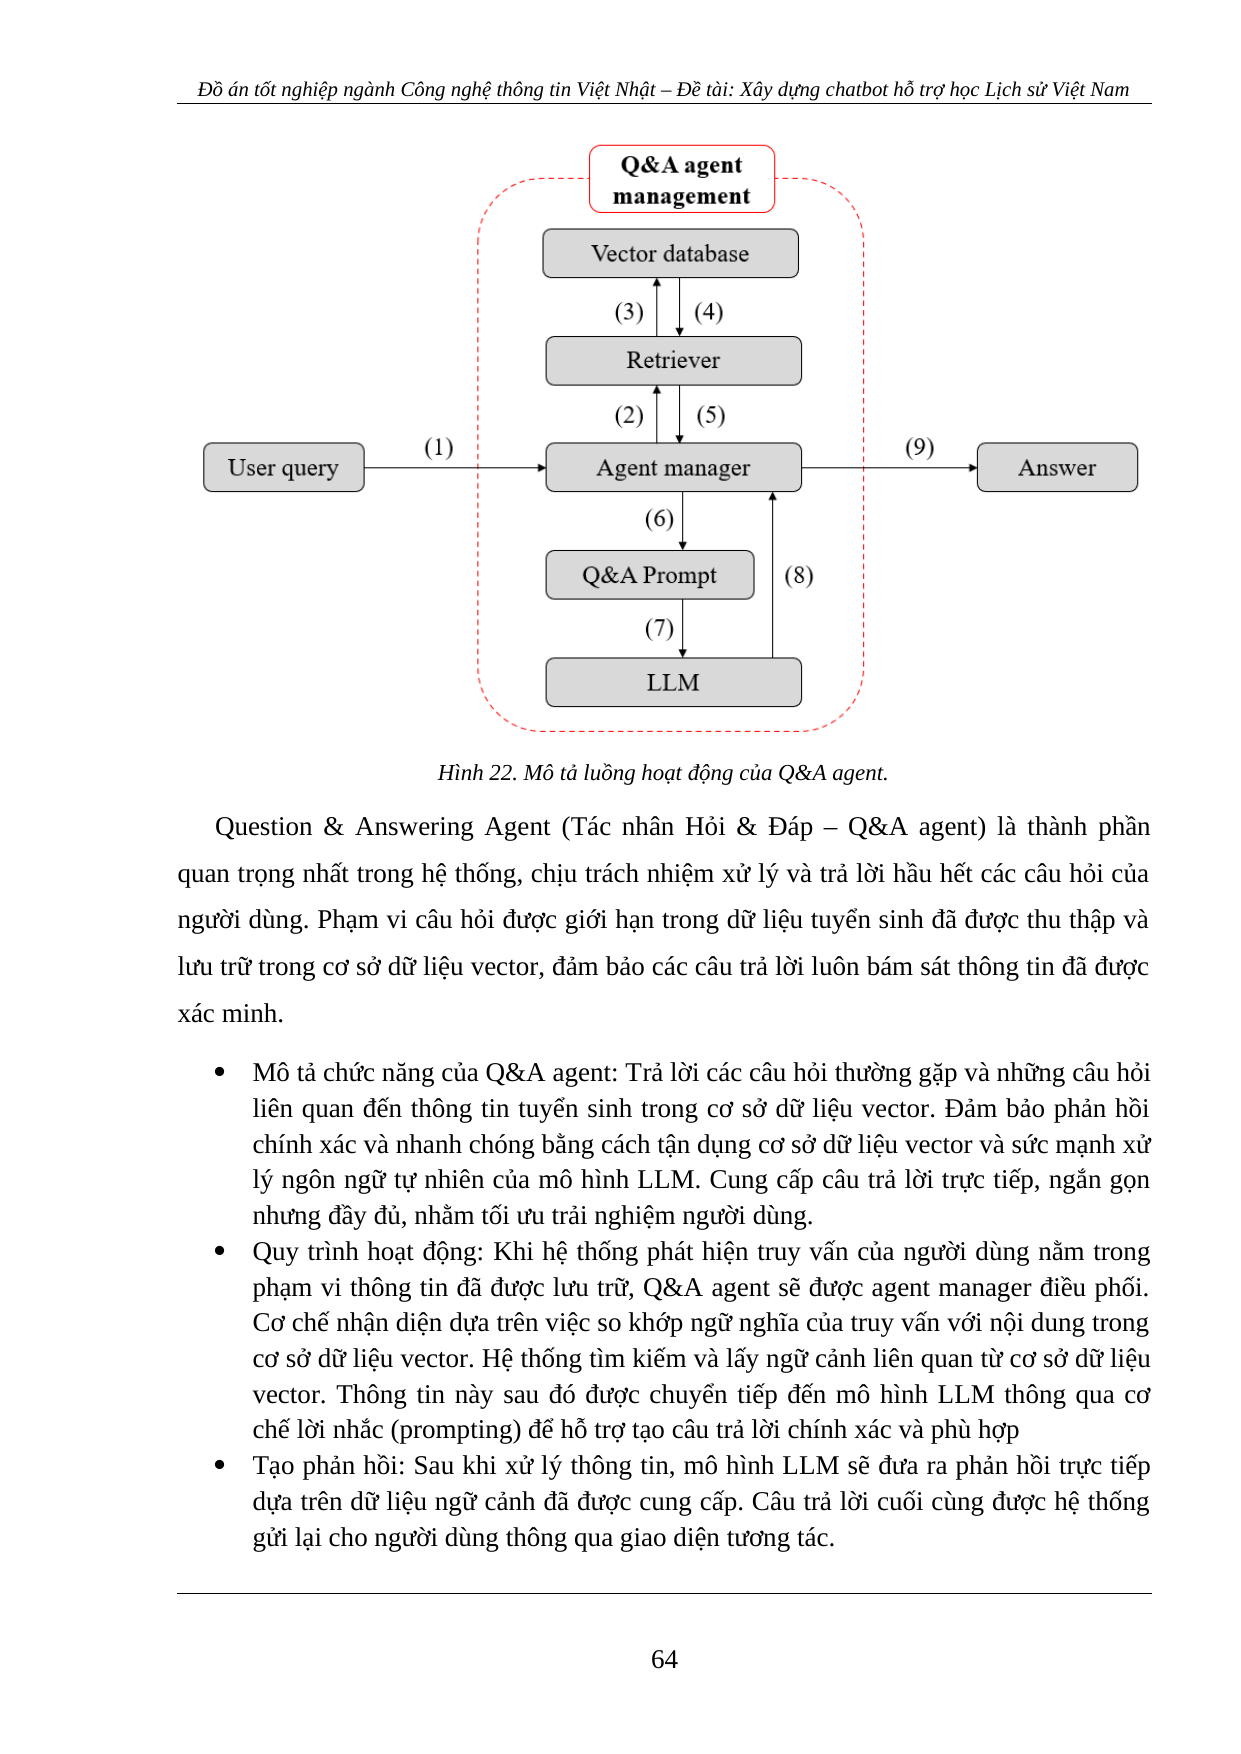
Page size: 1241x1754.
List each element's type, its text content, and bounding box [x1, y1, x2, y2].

list Mô tả chức năng của Q&A agent: Trả lời các câu hỏi thường gặp và những câu hỏi liên quan đến thông tin tuyển sinh trong cơ sở dữ liệu vector. Đảm bảo phản hồi chính xác và nhanh chóng bằng cách tận dụng cơ sở dữ liệu vector và sức mạnh xử lý ngôn ngữ tự nhiên của mô hình LLM. Cung cấp câu trả lời trực tiếp, ngắn gọn nhưng đầy đủ, nhằm tối ưu trải nghiệm người dùng. [215, 1056, 1152, 1230]
list Tạo phản hồi: Sau khi xử lý thông tin, mô hình LLM sẽ đưa ra phản hồi trực tiếp dựa trên dữ liệu ngữ cảnh đã được cung cấp. Câu trả lời cuối cùng được hệ thống gửi lại cho người dùng thông qua giao diện tương tác. [215, 1449, 1152, 1552]
picture [177, 119, 1147, 743]
list Quy trình hoạt động: Khi hệ thống phát hiện truy vấn của người dùng nằm trong phạm vi thông tin đã được lưu trữ, Q&A agent sẽ được agent manager điều phối. Cơ chế nhận diện dựa trên việc so khớp ngữ nghĩa của truy vấn với nội dung trong cơ sở dữ liệu vector. Hệ thống tìm kiếm và lấy ngữ cảnh liên quan từ cơ sở dữ liệu vector. Thông tin này sau đó được chuyển tiếp đến mô hình LLM thông qua cơ chế lời nhắc (prompting) để hỗ trợ tạo câu trả lời chính xác và phù hợp [215, 1235, 1152, 1445]
text Question & Answering Agent (Tác nhân Hỏi & Đáp – Q&A agent) là thành phần quan trọng nhất trong hệ thống, chịu trách nhiệm xử lý và trả lời hầu hết các câu hỏi của người dùng. Phạm vi câu hỏi được giới hạn trong dữ liệu tuyển sinh đã được thu thập và lưu trữ trong cơ sở dữ liệu vector, đảm bảo các câu trả lời luôn bám sát thông tin đã được xác minh. [177, 810, 1152, 1028]
